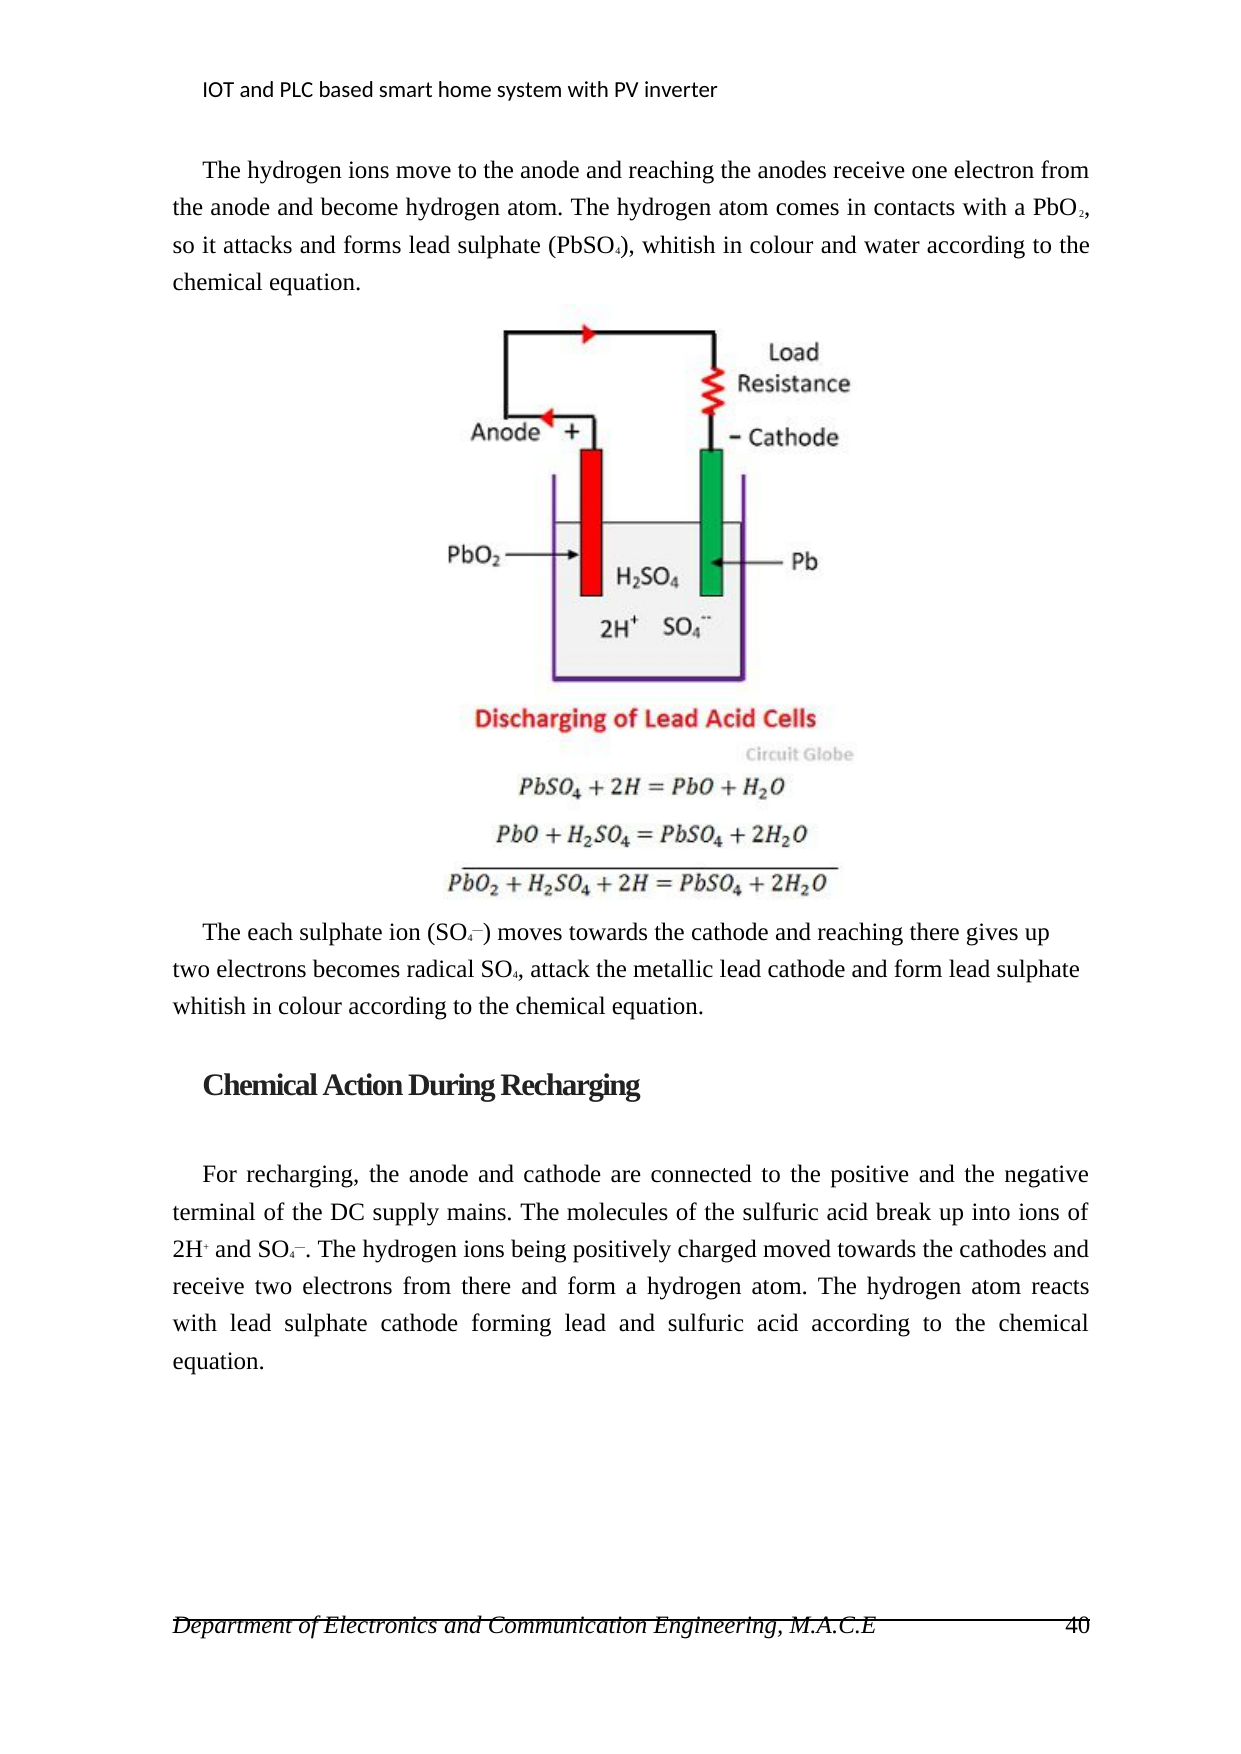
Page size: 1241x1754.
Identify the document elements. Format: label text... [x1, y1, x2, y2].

text The hydrogen ions move to the anode and reaching the anodes receive one electron from the anode and become hydrogen atom. The hydrogen atom comes in contacts with a PbO2, so it attacks and forms lead sulphate (PbSO4), whitish in colour and water according to the chemical equation. [172, 155, 1090, 296]
text The each sulphate ion (SO4—) moves towards the cathode and reaching there gives up two electrons becomes radical SO4, attack the metallic lead cathode and form lead sulphate whitish in colour according to the chemical equation. [172, 917, 1090, 1020]
text Chemical Action During Recharging [172, 1066, 1090, 1102]
picture [442, 773, 850, 909]
picture [435, 304, 858, 766]
text For recharging, the anode and cathode are connected to the positive and the negative terminal of the DC supply mains. The molecules of the sulfuric acid break up into ions of 2H+ and SO4—. The hydrogen ions being positively charged moved towards the cathodes and receive two electrons from there and form a hydrogen atom. The hydrogen atom reacts with lead sulphate cathode forming lead and sulfuric acid according to the chemical equation. [172, 1159, 1090, 1374]
